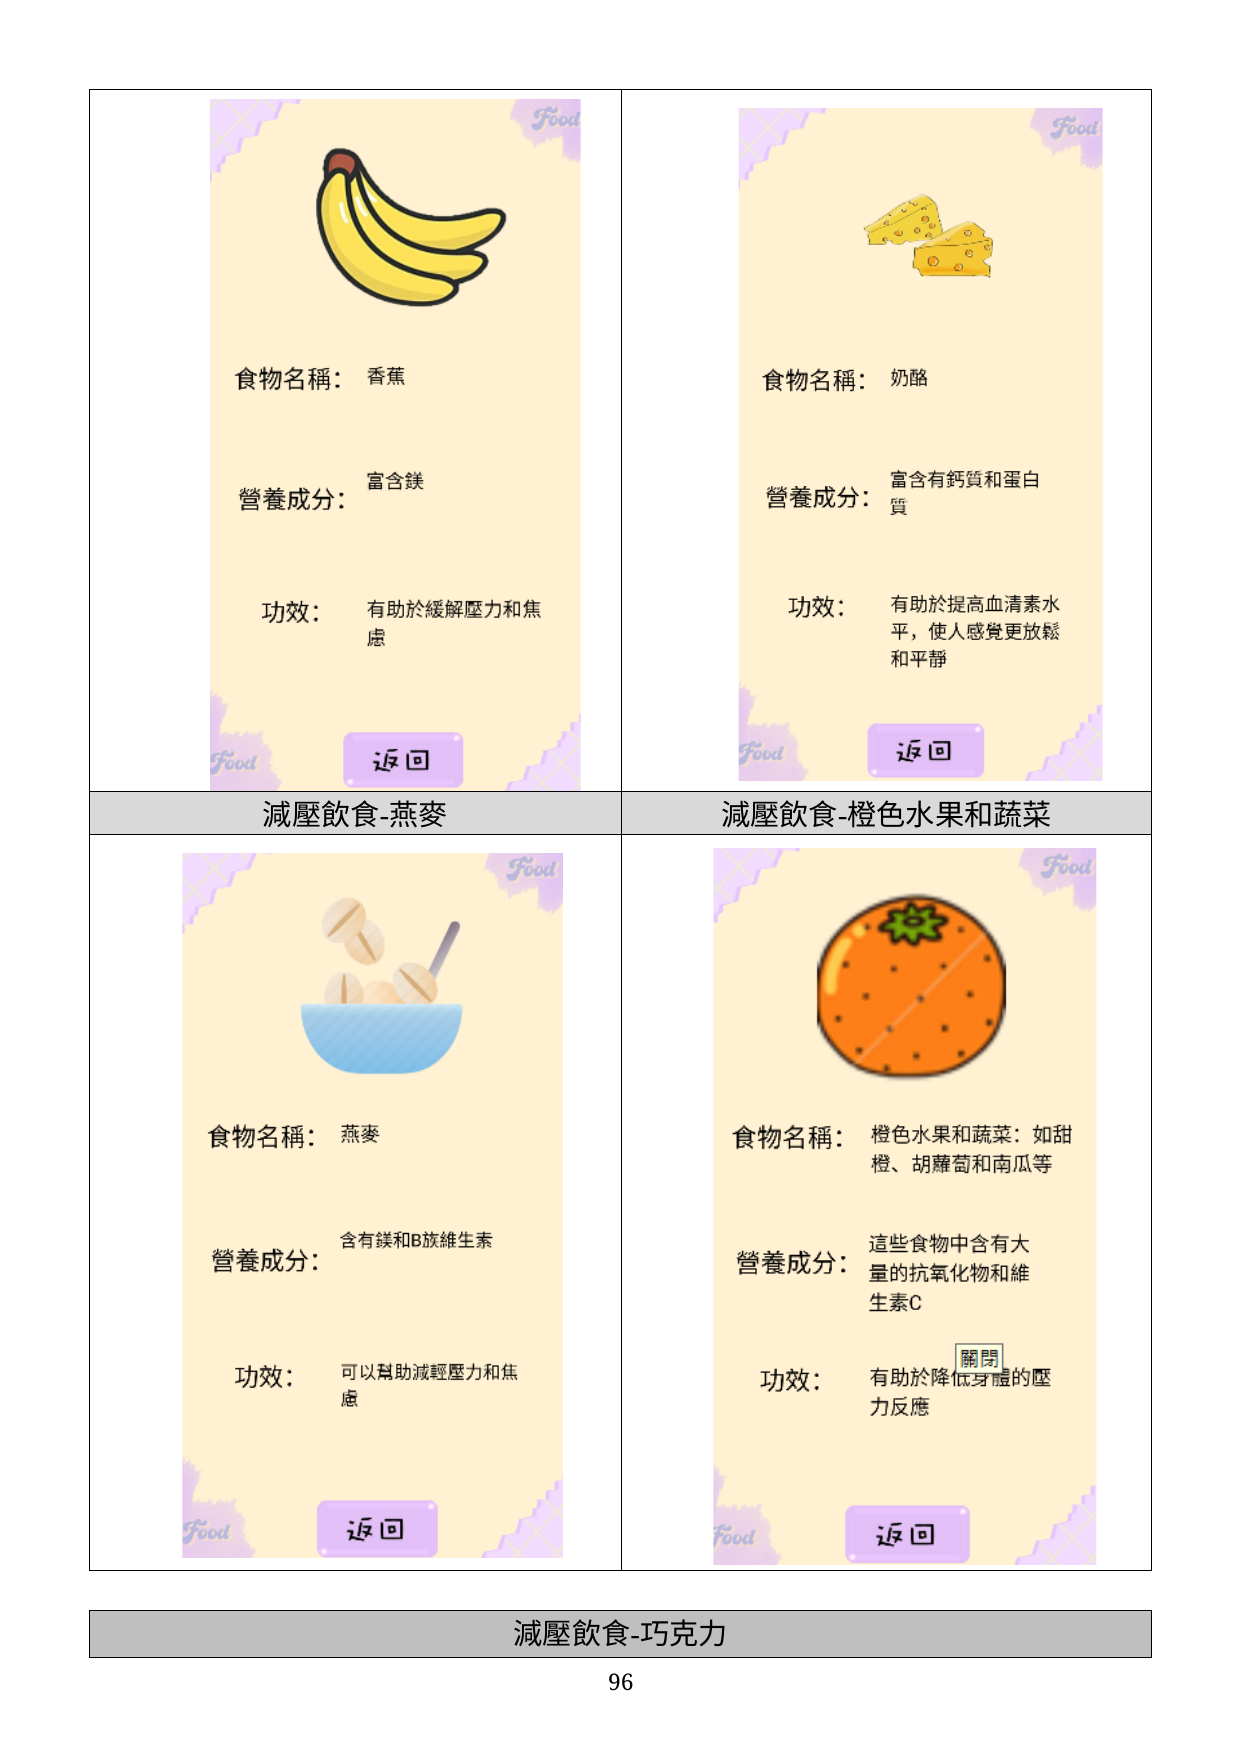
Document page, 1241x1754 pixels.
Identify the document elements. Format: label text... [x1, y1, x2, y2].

table_cell [622, 90, 1151, 791]
table_cell [90, 90, 621, 791]
table_cell 減壓飲食-橙色水果和蔬菜 [622, 792, 1151, 834]
table_cell 減壓飲食-燕麥 [90, 792, 621, 834]
table_cell [90, 835, 621, 1570]
picture [182, 853, 563, 1558]
picture [738, 108, 1103, 781]
picture [210, 99, 581, 791]
picture [713, 848, 1097, 1565]
table_cell [622, 835, 1151, 1570]
table_header 減壓飲食-巧克力 [90, 1611, 1151, 1657]
